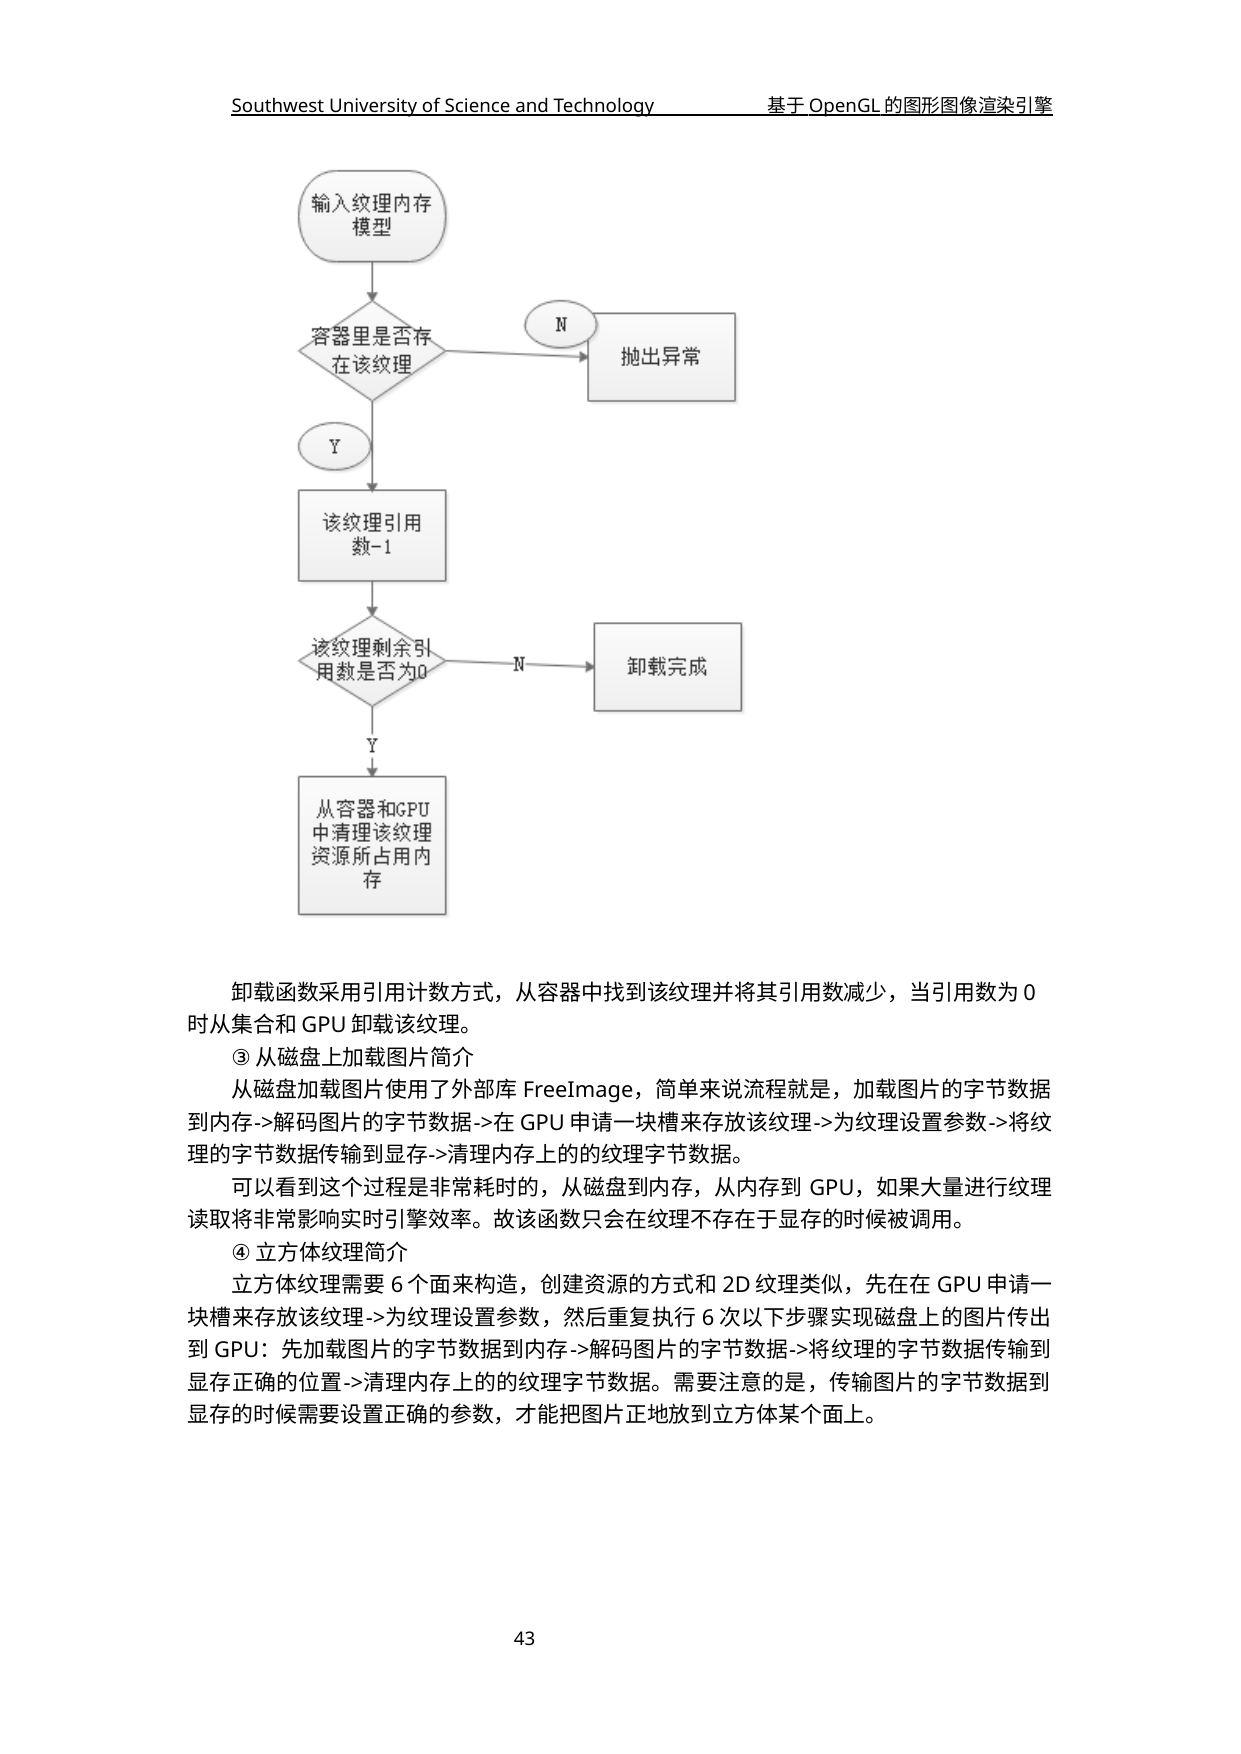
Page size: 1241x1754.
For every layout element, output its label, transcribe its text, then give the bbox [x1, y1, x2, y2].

text 卸载函数采用引用计数方式，从容器中找到该纹理并将其引用数减少，当引用数为0时从集合和GPU卸载该纹理。 [187, 974, 1053, 1039]
text ④立方体纹理简介 [187, 1234, 1053, 1267]
text 立方体纹理需要6个面来构造，创建资源的方式和2D纹理类似，先在在GPU申请一块槽来存放该纹理->为纹理设置参数，然后重复执行6次以下步骤实现磁盘上的图片传出到GPU：先加载图片的字节数据到内存->解码图片的字节数据->将纹理的字节数据传输到显存正确的位置->清理内存上的的纹理字节数据。需要注意的是，传输图片的字节数据到显存的时候需要设置正确的参数，才能把图片正地放到立方体某个面上。 [187, 1267, 1053, 1429]
text 可以看到这个过程是非常耗时的，从磁盘到内存，从内存到GPU，如果大量进行纹理读取将非常影响实时引擎效率。故该函数只会在纹理不存在于显存的时候被调用。 [187, 1169, 1053, 1234]
text 从磁盘加载图片使用了外部库FreeImage，简单来说流程就是，加载图片的字节数据到内存->解码图片的字节数据->在GPU申请一块槽来存放该纹理->为纹理设置参数->将纹理的字节数据传输到显存->清理内存上的的纹理字节数据。 [187, 1072, 1053, 1169]
text ③从磁盘上加载图片简介 [187, 1039, 1053, 1072]
picture [231, 162, 769, 953]
